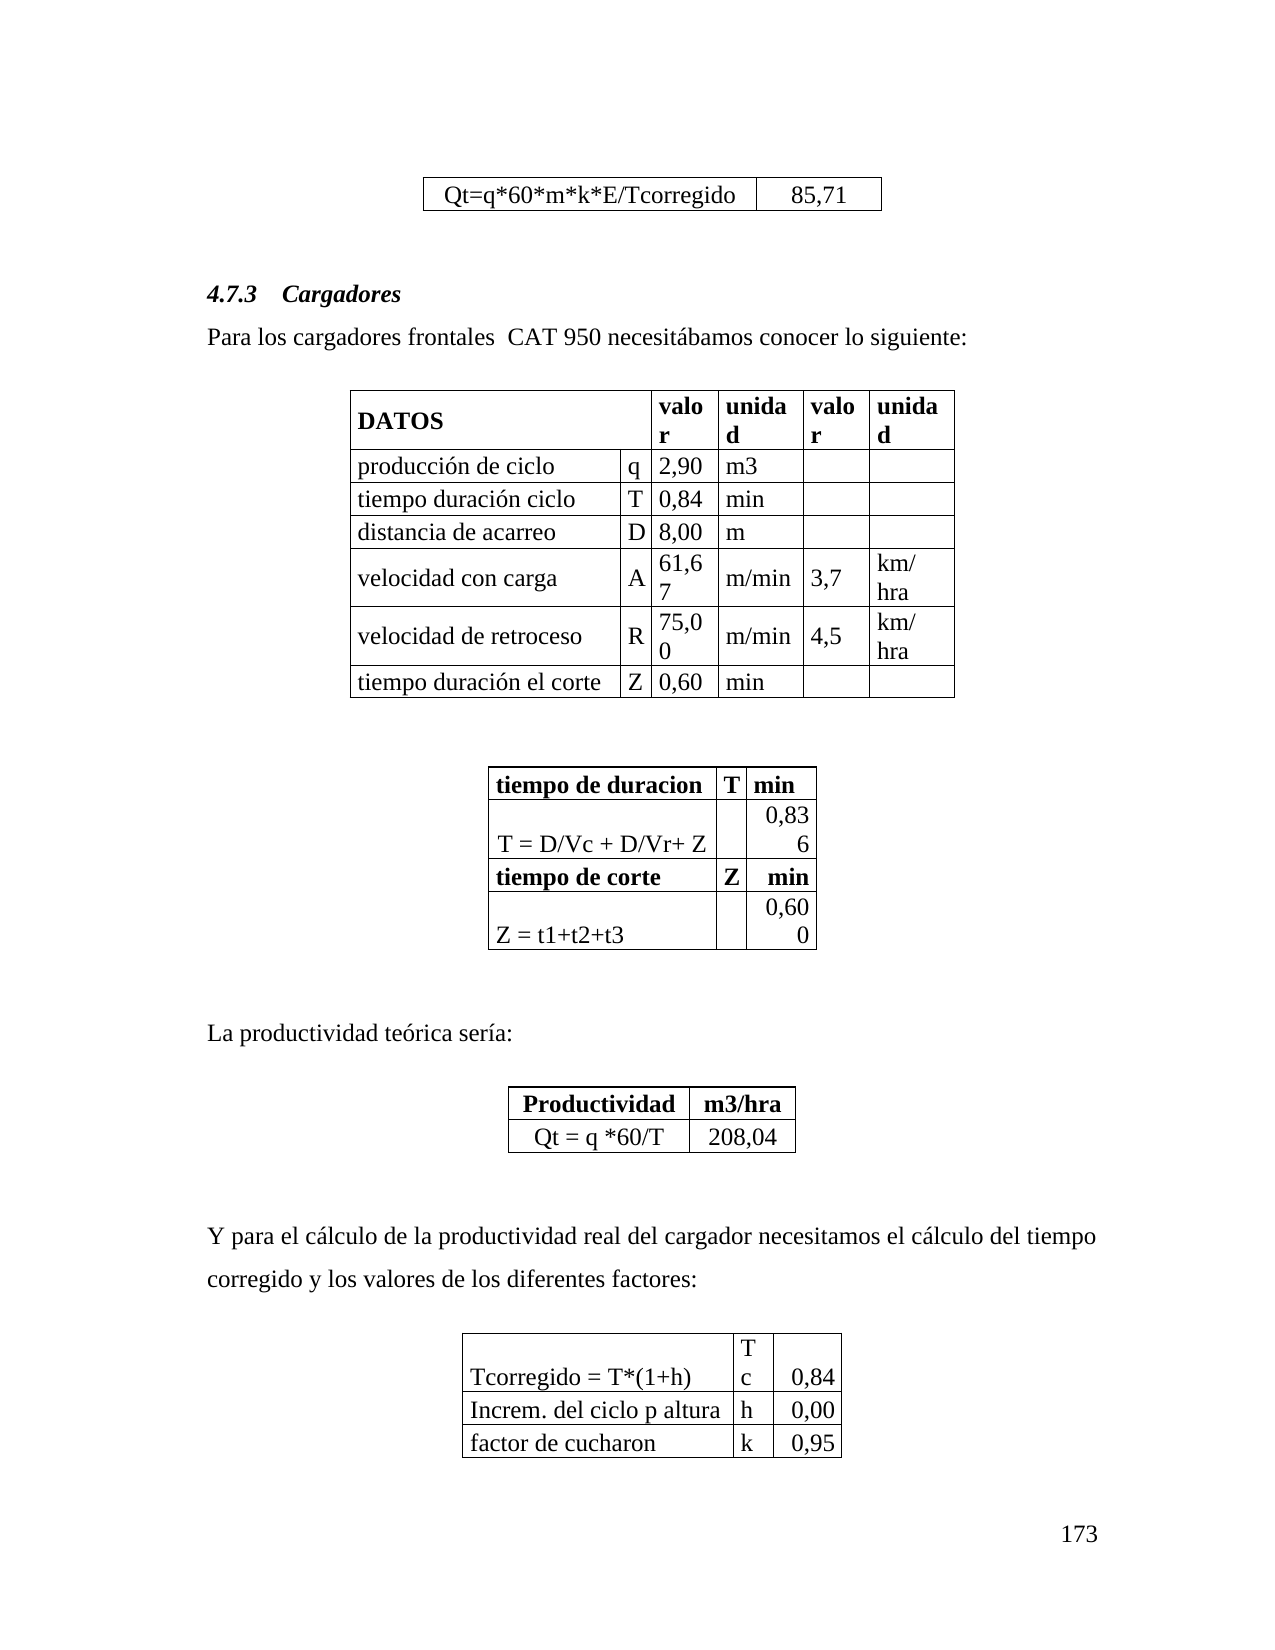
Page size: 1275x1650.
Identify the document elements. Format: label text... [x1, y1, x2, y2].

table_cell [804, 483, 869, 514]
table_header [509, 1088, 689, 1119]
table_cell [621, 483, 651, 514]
text La productividad teórica sería: [207, 1018, 1098, 1047]
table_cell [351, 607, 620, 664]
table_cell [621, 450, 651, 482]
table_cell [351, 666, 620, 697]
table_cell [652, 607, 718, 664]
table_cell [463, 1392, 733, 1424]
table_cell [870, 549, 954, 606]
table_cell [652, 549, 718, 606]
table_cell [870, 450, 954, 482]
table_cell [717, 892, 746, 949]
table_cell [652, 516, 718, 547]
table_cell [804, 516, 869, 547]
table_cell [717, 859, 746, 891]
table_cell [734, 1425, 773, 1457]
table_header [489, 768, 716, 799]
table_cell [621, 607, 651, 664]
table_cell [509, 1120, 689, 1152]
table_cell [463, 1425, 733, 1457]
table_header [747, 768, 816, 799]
text Y para el cálculo de la productividad real del cargador necesitamos el cálculo del tiempo corregido y los valores de los diferentes factores: [207, 1221, 1098, 1293]
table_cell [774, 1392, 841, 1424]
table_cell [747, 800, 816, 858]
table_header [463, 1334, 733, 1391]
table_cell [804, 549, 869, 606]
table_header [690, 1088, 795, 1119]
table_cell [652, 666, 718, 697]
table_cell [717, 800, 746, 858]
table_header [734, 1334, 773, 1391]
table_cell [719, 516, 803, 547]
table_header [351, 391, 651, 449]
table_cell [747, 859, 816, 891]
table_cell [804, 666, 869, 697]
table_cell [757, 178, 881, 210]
subtitle Cargadores [207, 279, 1098, 308]
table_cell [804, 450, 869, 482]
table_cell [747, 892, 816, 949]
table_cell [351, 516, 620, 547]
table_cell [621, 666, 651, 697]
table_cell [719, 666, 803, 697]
text Para los cargadores frontales CAT 950 necesitábamos conocer lo siguiente: [207, 322, 1098, 351]
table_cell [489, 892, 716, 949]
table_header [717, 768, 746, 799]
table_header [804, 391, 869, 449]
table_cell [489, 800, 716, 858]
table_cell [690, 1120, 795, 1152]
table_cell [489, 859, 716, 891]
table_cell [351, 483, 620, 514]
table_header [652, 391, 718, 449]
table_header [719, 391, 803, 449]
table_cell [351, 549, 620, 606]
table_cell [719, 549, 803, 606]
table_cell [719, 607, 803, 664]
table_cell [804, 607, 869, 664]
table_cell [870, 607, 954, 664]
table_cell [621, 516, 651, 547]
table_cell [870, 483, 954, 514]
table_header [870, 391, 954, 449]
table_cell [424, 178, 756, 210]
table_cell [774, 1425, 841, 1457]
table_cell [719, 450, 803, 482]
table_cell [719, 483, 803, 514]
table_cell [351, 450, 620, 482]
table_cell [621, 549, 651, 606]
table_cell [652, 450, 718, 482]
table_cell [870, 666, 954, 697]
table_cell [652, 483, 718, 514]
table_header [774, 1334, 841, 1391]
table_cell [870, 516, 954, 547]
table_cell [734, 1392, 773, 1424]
